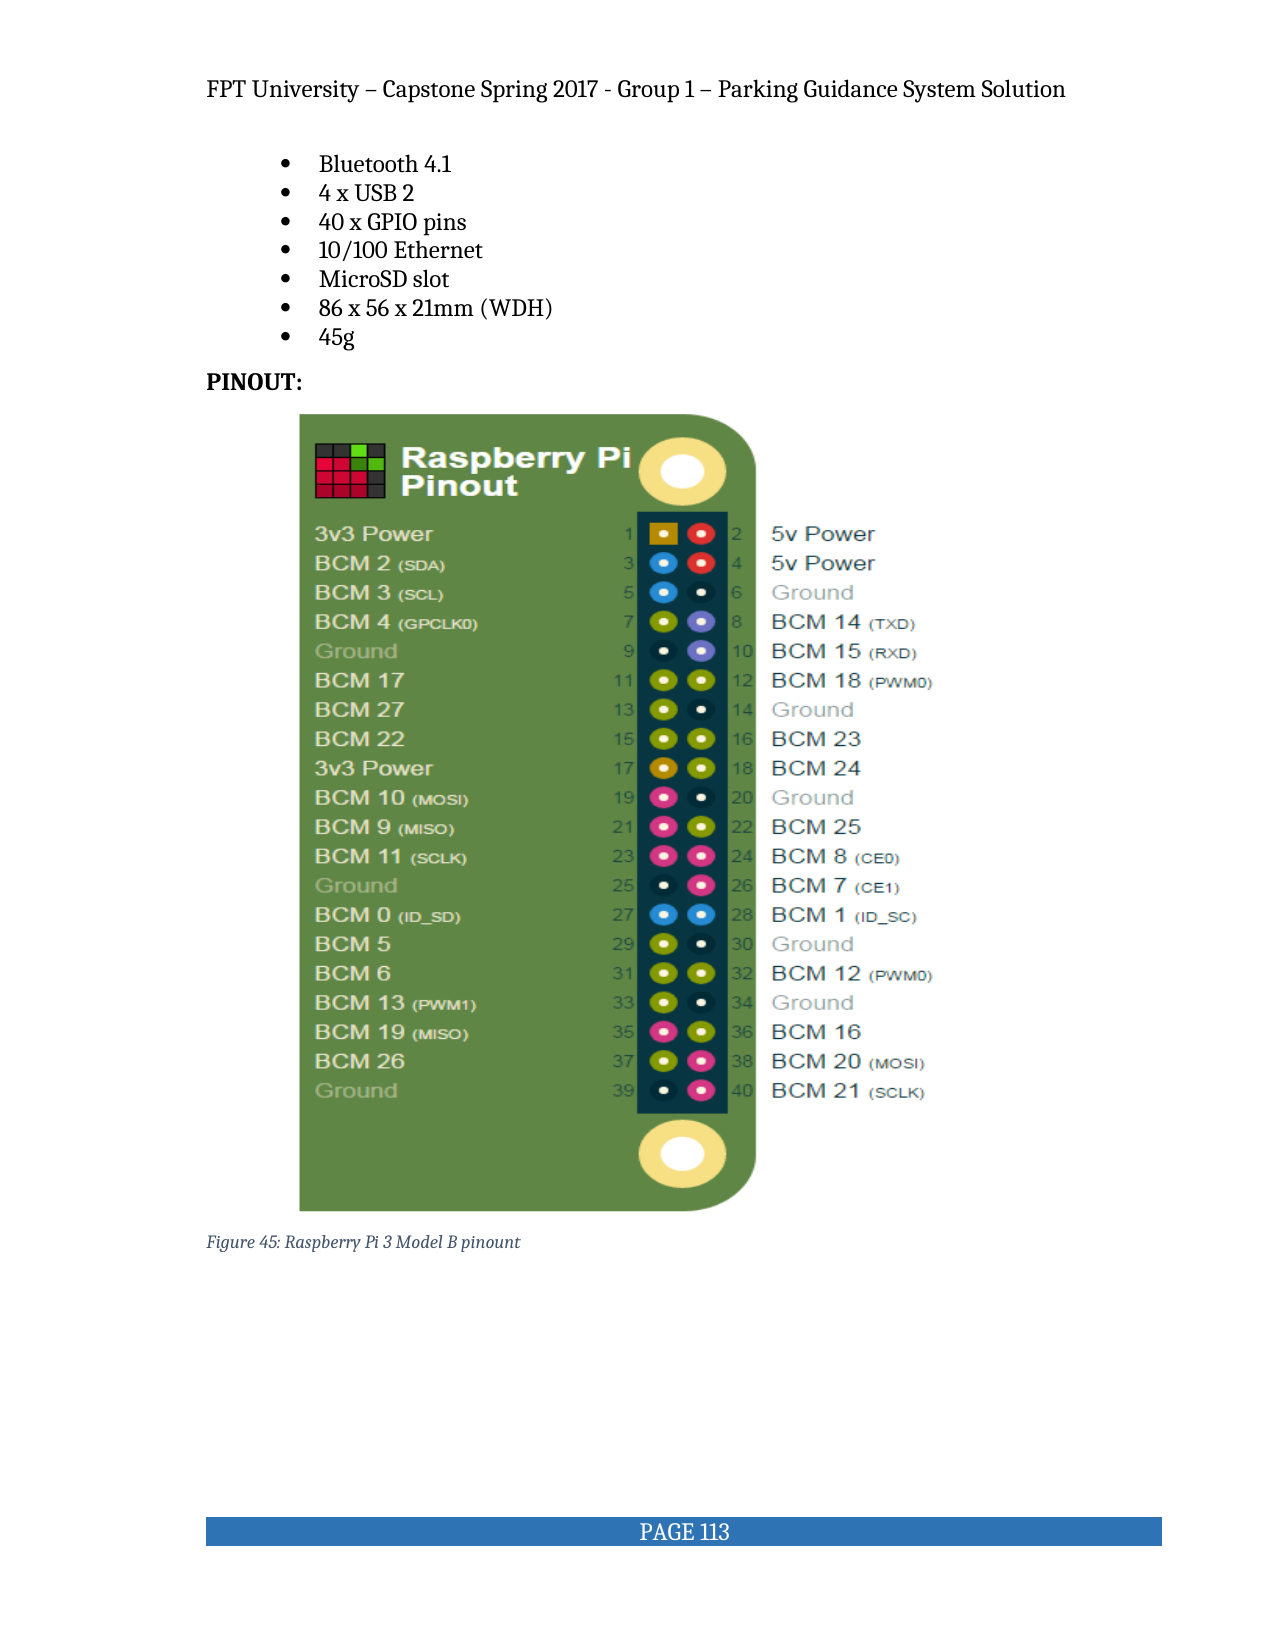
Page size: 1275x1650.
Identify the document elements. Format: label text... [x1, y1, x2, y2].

text 40 x GPIO pins [281, 207, 1162, 236]
text 4 x USB 2 [281, 179, 1162, 207]
text 86 x 56 x 21mm (WDH) [281, 294, 1162, 322]
picture [206, 413, 1011, 1215]
text MicroSD slot [281, 265, 1162, 294]
text 10/100 Ethernet [281, 236, 1162, 265]
text 45g [281, 322, 1162, 351]
text Bluetooth 4.1 [281, 150, 1162, 179]
text PINOUT: [206, 368, 1162, 397]
